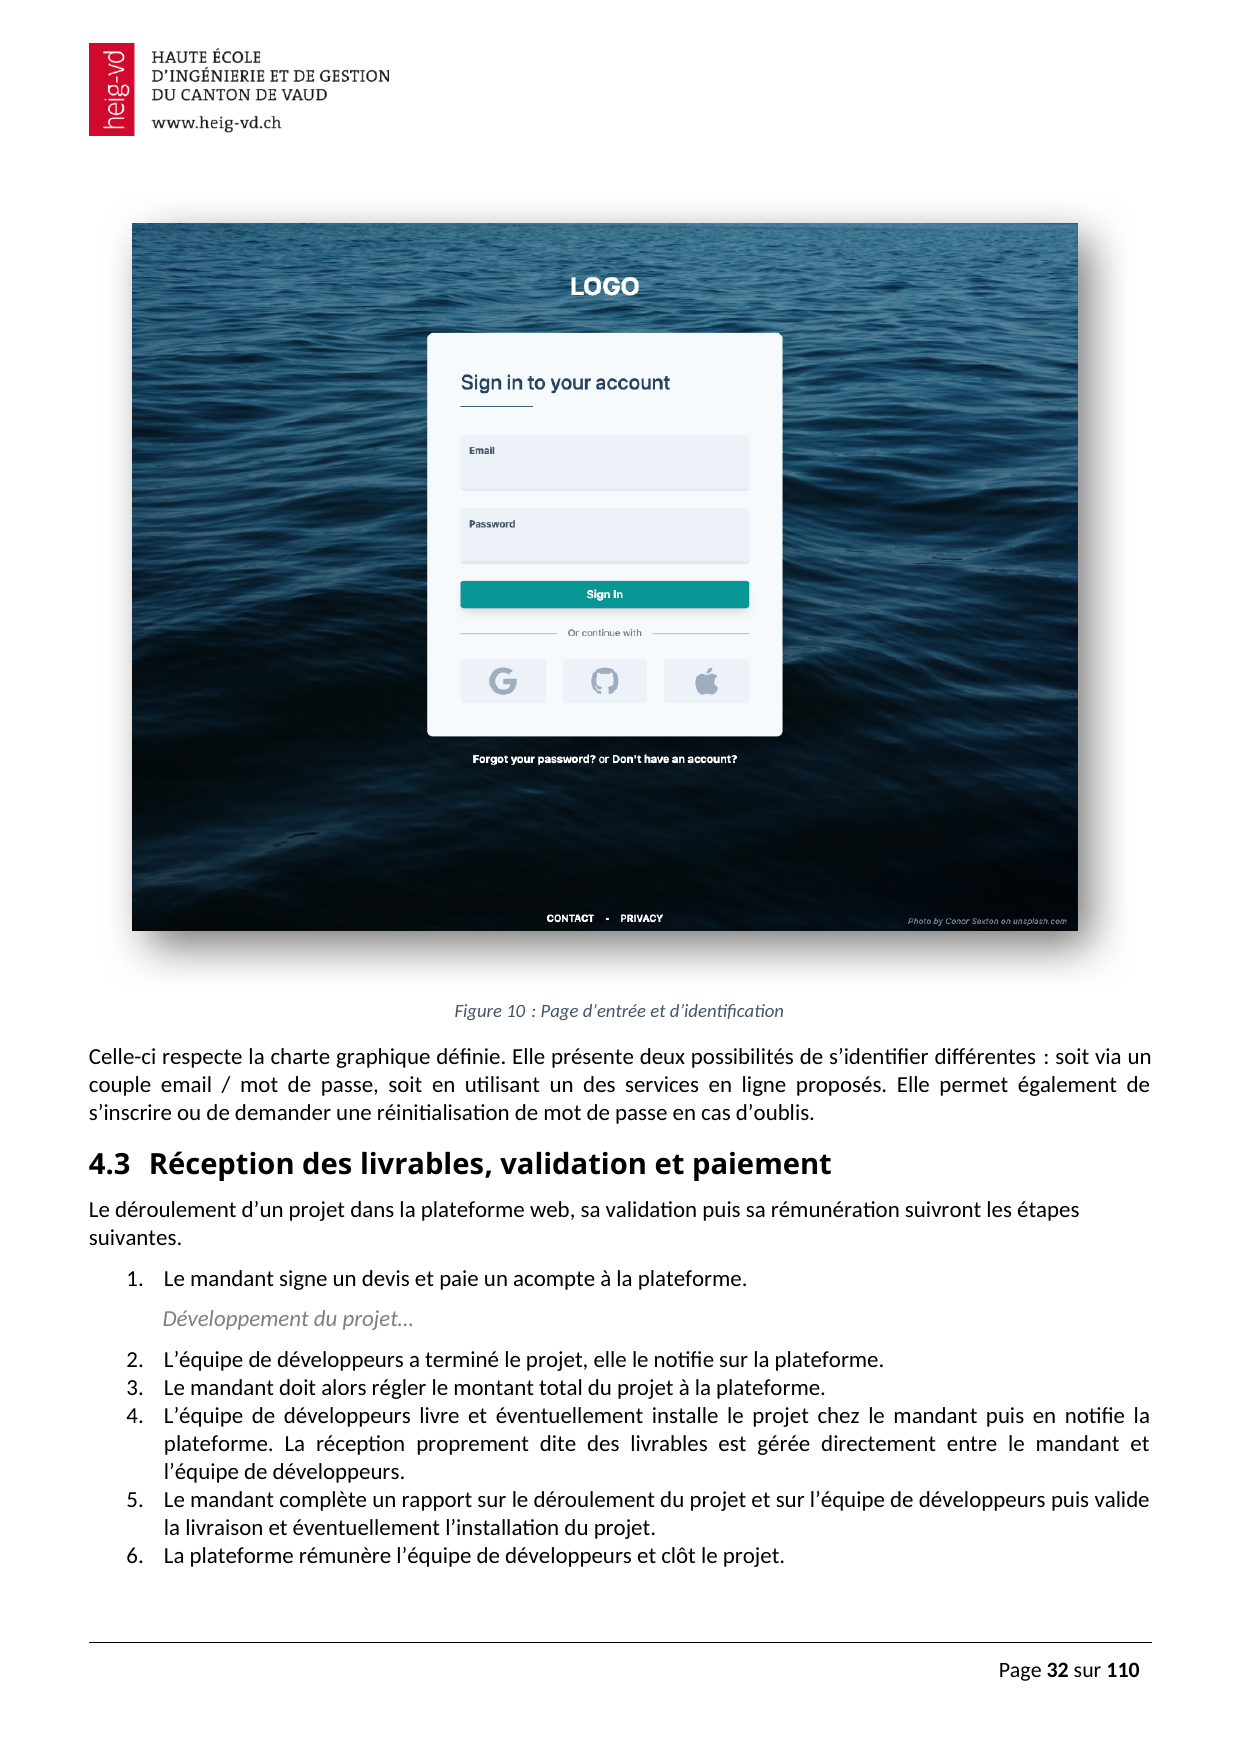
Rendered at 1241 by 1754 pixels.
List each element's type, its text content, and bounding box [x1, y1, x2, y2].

text Développement du projet… [162, 1304, 1152, 1332]
list Le mandant complète un rapport sur le déroulement du projet et sur l’équipe de développeurs puis valide la livraison et éventuellement l’installation du projet. [126, 1485, 1152, 1541]
text Le déroulement d’un projet dans la plateforme web, sa validation puis sa rémunération suivront les étapes suivantes. [89, 1195, 1152, 1251]
list Le mandant signe un devis et paie un acompte à la plateforme. [126, 1264, 1152, 1292]
picture [132, 223, 1078, 931]
text Celle-ci respecte la charte graphique définie. Elle présente deux possibilités de s’identifier différentes : soit via un couple email / mot de passe, soit en utilisant un des services en ligne proposés. Elle permet également de s’inscrire ou de demander une réinitialisation de mot de passe en cas d’oublis. [89, 1042, 1152, 1127]
list L’équipe de développeurs a terminé le projet, elle le notifie sur la plateforme. [126, 1345, 1152, 1373]
list La plateforme rémunère l’équipe de développeurs et clôt le projet. [126, 1541, 1152, 1569]
subtitle Réception des livrables, validation et paiement [89, 1143, 1152, 1183]
list L’équipe de développeurs livre et éventuellement installe le projet chez le mandant puis en notifie la plateforme. La réception proprement dite des livrables est gérée directement entre le mandant et l’équipe de développeurs. [126, 1401, 1152, 1485]
picture [89, 43, 389, 136]
list Le mandant doit alors régler le montant total du projet à la plateforme. [126, 1373, 1152, 1401]
